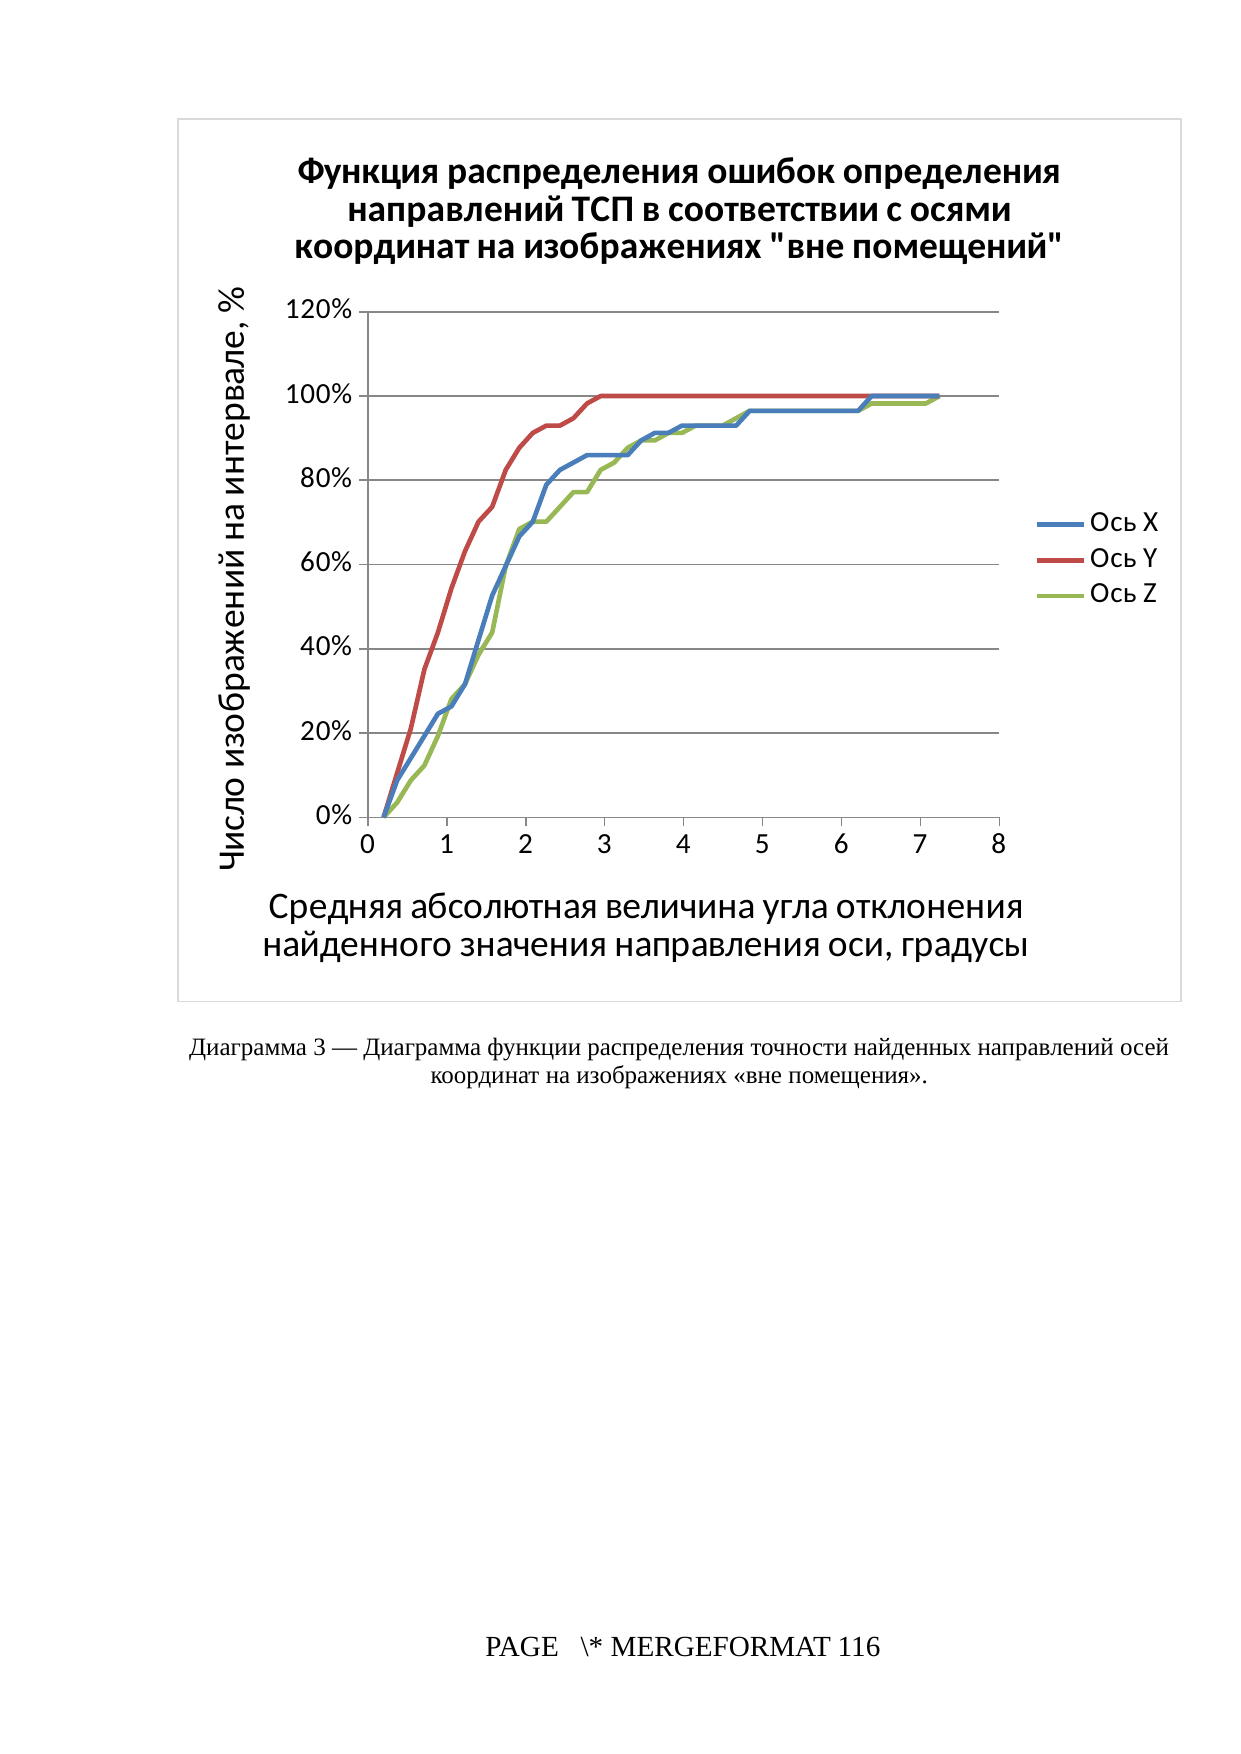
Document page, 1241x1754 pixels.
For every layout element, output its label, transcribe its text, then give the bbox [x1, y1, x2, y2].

text Диаграмма 3 — Диаграмма функции распределения точности найденных направлений осей координат на изображениях «вне помещения». [177, 1032, 1181, 1089]
